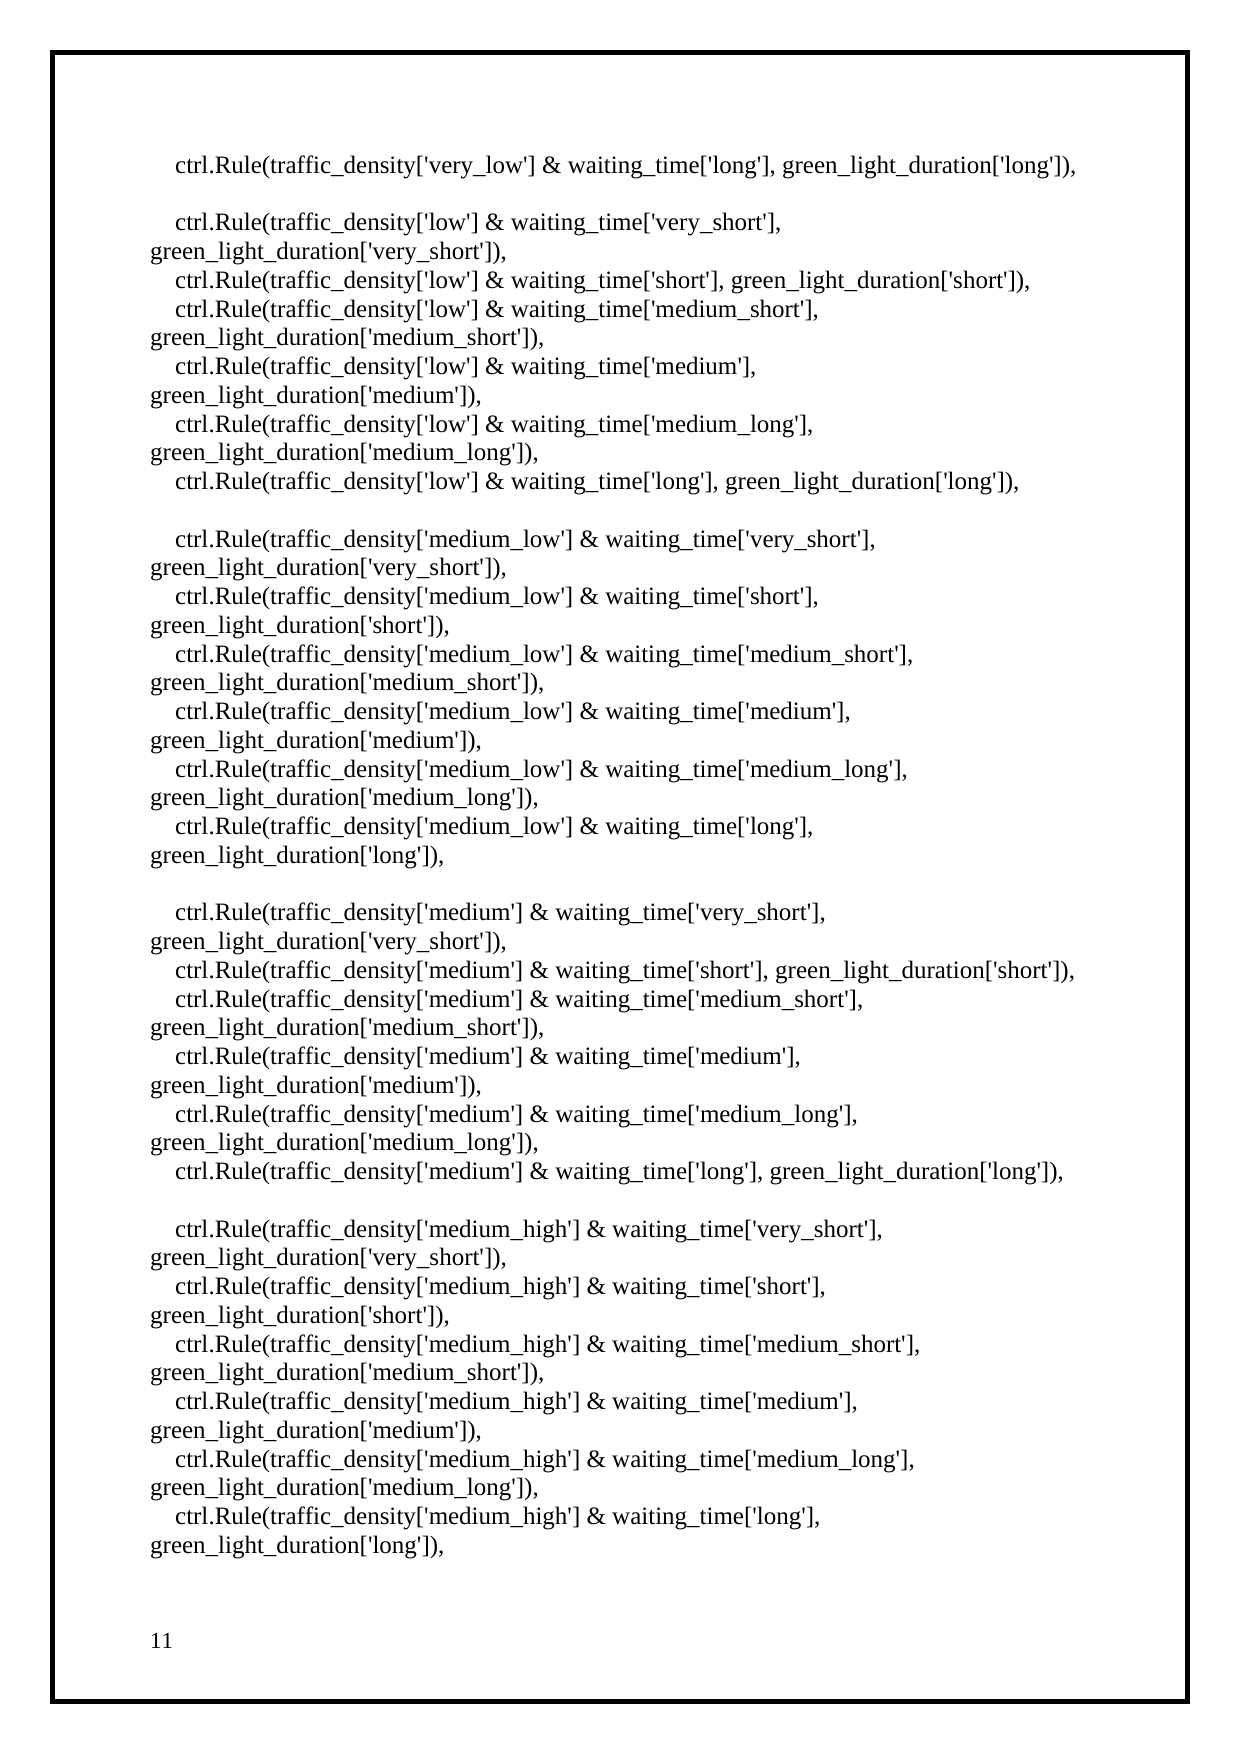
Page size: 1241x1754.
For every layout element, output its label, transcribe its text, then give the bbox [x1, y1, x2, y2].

text ctrl.Rule(traffic_density['medium_high'] & waiting_time['long'], green_light_duration['long']), [150, 1501, 1090, 1559]
text ctrl.Rule(traffic_density['medium'] & waiting_time['short'], green_light_duration['short']), [150, 955, 1090, 984]
text ctrl.Rule(traffic_density['medium_low'] & waiting_time['long'], green_light_duration['long']), [150, 811, 1090, 869]
text ctrl.Rule(traffic_density['medium_low'] & waiting_time['very_short'], green_light_duration['very_short']), [150, 524, 1090, 581]
text ctrl.Rule(traffic_density['medium'] & waiting_time['long'], green_light_duration['long']), [150, 1156, 1090, 1185]
text ctrl.Rule(traffic_density['low'] & waiting_time['very_short'], green_light_duration['very_short']), [150, 207, 1090, 265]
text ctrl.Rule(traffic_density['medium_high'] & waiting_time['medium'], green_light_duration['medium']), [150, 1386, 1090, 1444]
text ctrl.Rule(traffic_density['very_low'] & waiting_time['long'], green_light_duration['long']), [150, 150, 1090, 179]
text ctrl.Rule(traffic_density['low'] & waiting_time['medium'], green_light_duration['medium']), [150, 351, 1090, 409]
text ctrl.Rule(traffic_density['medium_high'] & waiting_time['short'], green_light_duration['short']), [150, 1271, 1090, 1329]
text ctrl.Rule(traffic_density['medium'] & waiting_time['medium_short'], green_light_duration['medium_short']), [150, 984, 1090, 1041]
text ctrl.Rule(traffic_density['medium_high'] & waiting_time['medium_short'], green_light_duration['medium_short']), [150, 1329, 1090, 1386]
text ctrl.Rule(traffic_density['medium_low'] & waiting_time['short'], green_light_duration['short']), [150, 581, 1090, 639]
text ctrl.Rule(traffic_density['medium'] & waiting_time['very_short'], green_light_duration['very_short']), [150, 897, 1090, 955]
text ctrl.Rule(traffic_density['medium_high'] & waiting_time['medium_long'], green_light_duration['medium_long']), [150, 1444, 1090, 1501]
text ctrl.Rule(traffic_density['low'] & waiting_time['long'], green_light_duration['long']), [150, 466, 1090, 495]
text ctrl.Rule(traffic_density['low'] & waiting_time['short'], green_light_duration['short']), [150, 265, 1090, 294]
text ctrl.Rule(traffic_density['low'] & waiting_time['medium_short'], green_light_duration['medium_short']), [150, 294, 1090, 351]
text ctrl.Rule(traffic_density['medium_low'] & waiting_time['medium_short'], green_light_duration['medium_short']), [150, 639, 1090, 696]
text ctrl.Rule(traffic_density['medium_high'] & waiting_time['very_short'], green_light_duration['very_short']), [150, 1214, 1090, 1271]
text ctrl.Rule(traffic_density['medium_low'] & waiting_time['medium_long'], green_light_duration['medium_long']), [150, 754, 1090, 811]
text ctrl.Rule(traffic_density['medium'] & waiting_time['medium'], green_light_duration['medium']), [150, 1041, 1090, 1099]
text ctrl.Rule(traffic_density['low'] & waiting_time['medium_long'], green_light_duration['medium_long']), [150, 409, 1090, 466]
text ctrl.Rule(traffic_density['medium'] & waiting_time['medium_long'], green_light_duration['medium_long']), [150, 1099, 1090, 1156]
text ctrl.Rule(traffic_density['medium_low'] & waiting_time['medium'], green_light_duration['medium']), [150, 696, 1090, 754]
